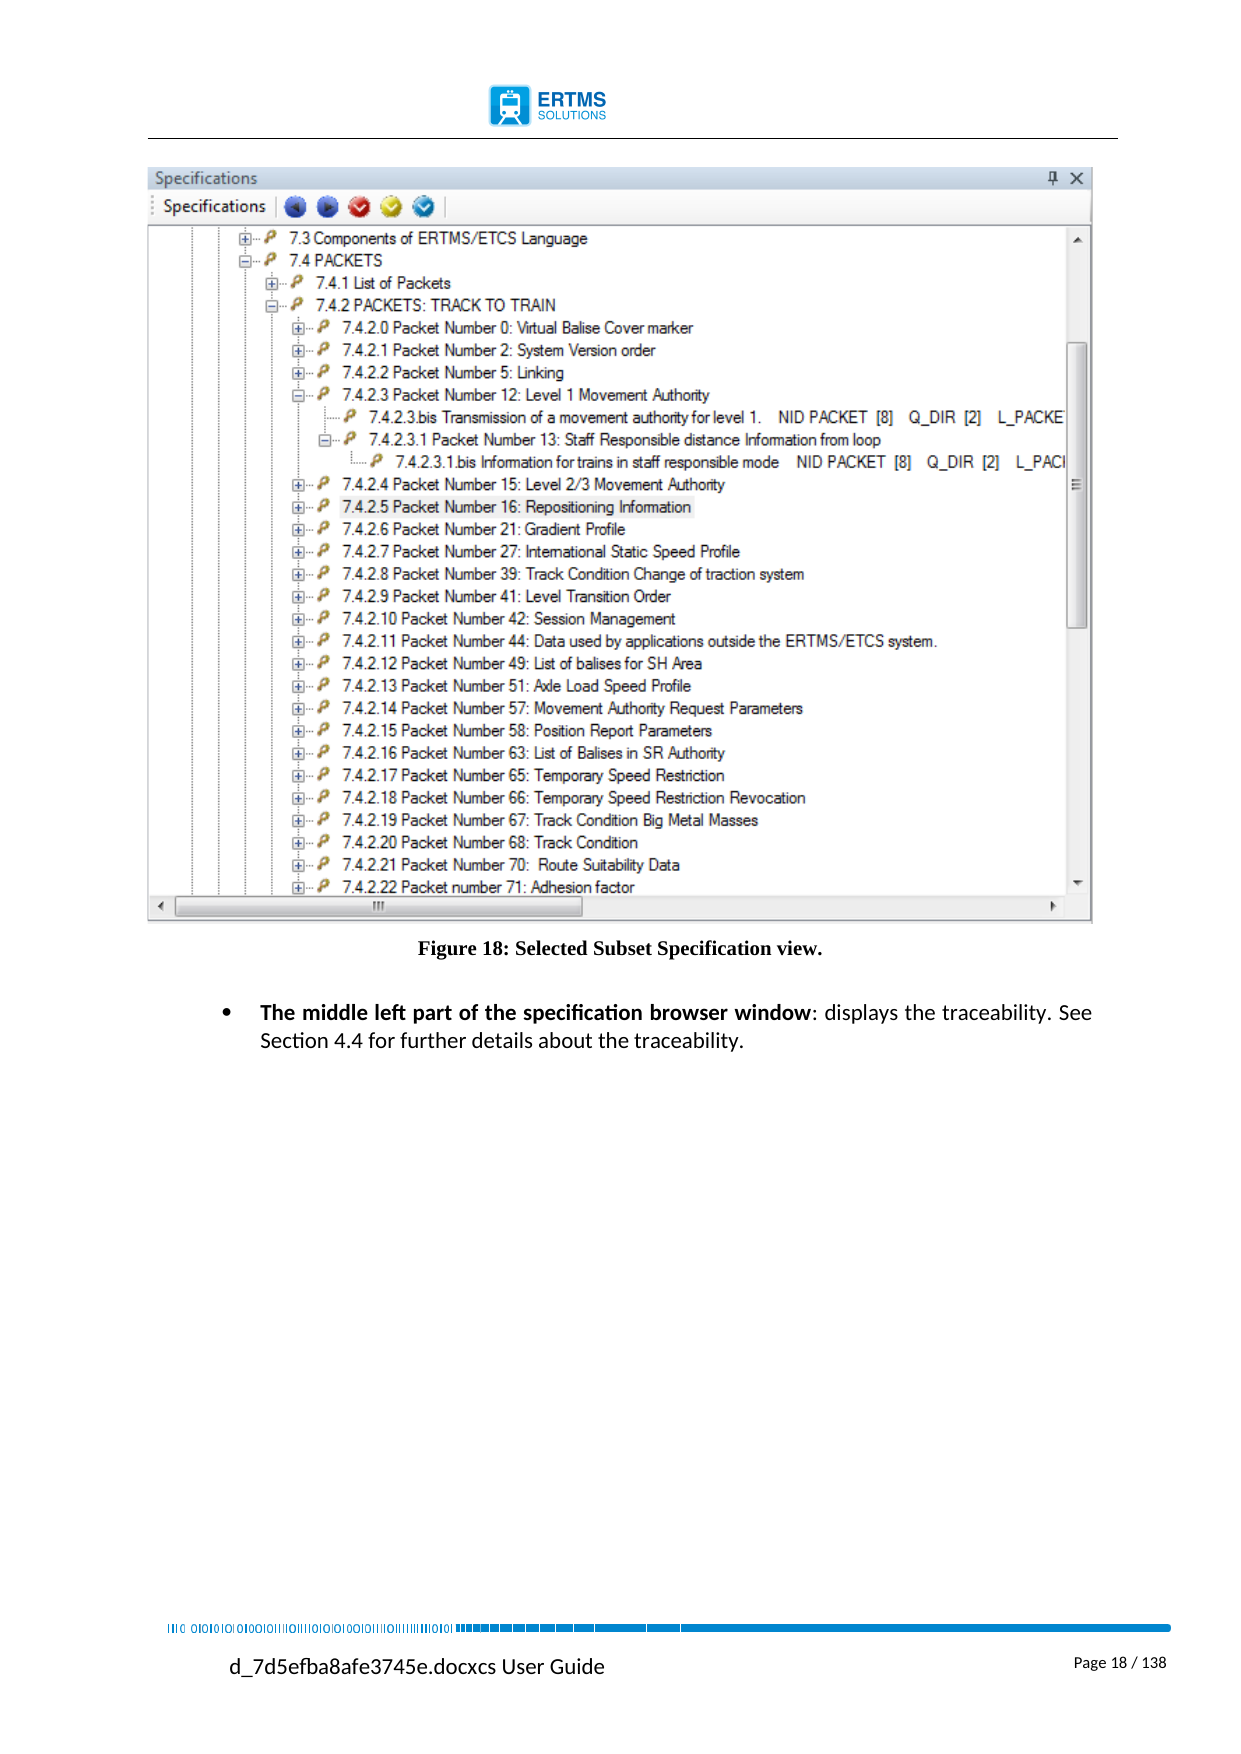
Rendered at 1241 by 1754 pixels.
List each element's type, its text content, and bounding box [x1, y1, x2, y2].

text Figure 18: Selected Subset Specification view. [148, 936, 1093, 960]
list The middle left part of the specification browser window: displays the traceability. See Section 4.4 for further details about the traceability. [223, 998, 1093, 1054]
picture [167, 1624, 1171, 1633]
picture [477, 73, 617, 138]
picture [147, 167, 1093, 924]
